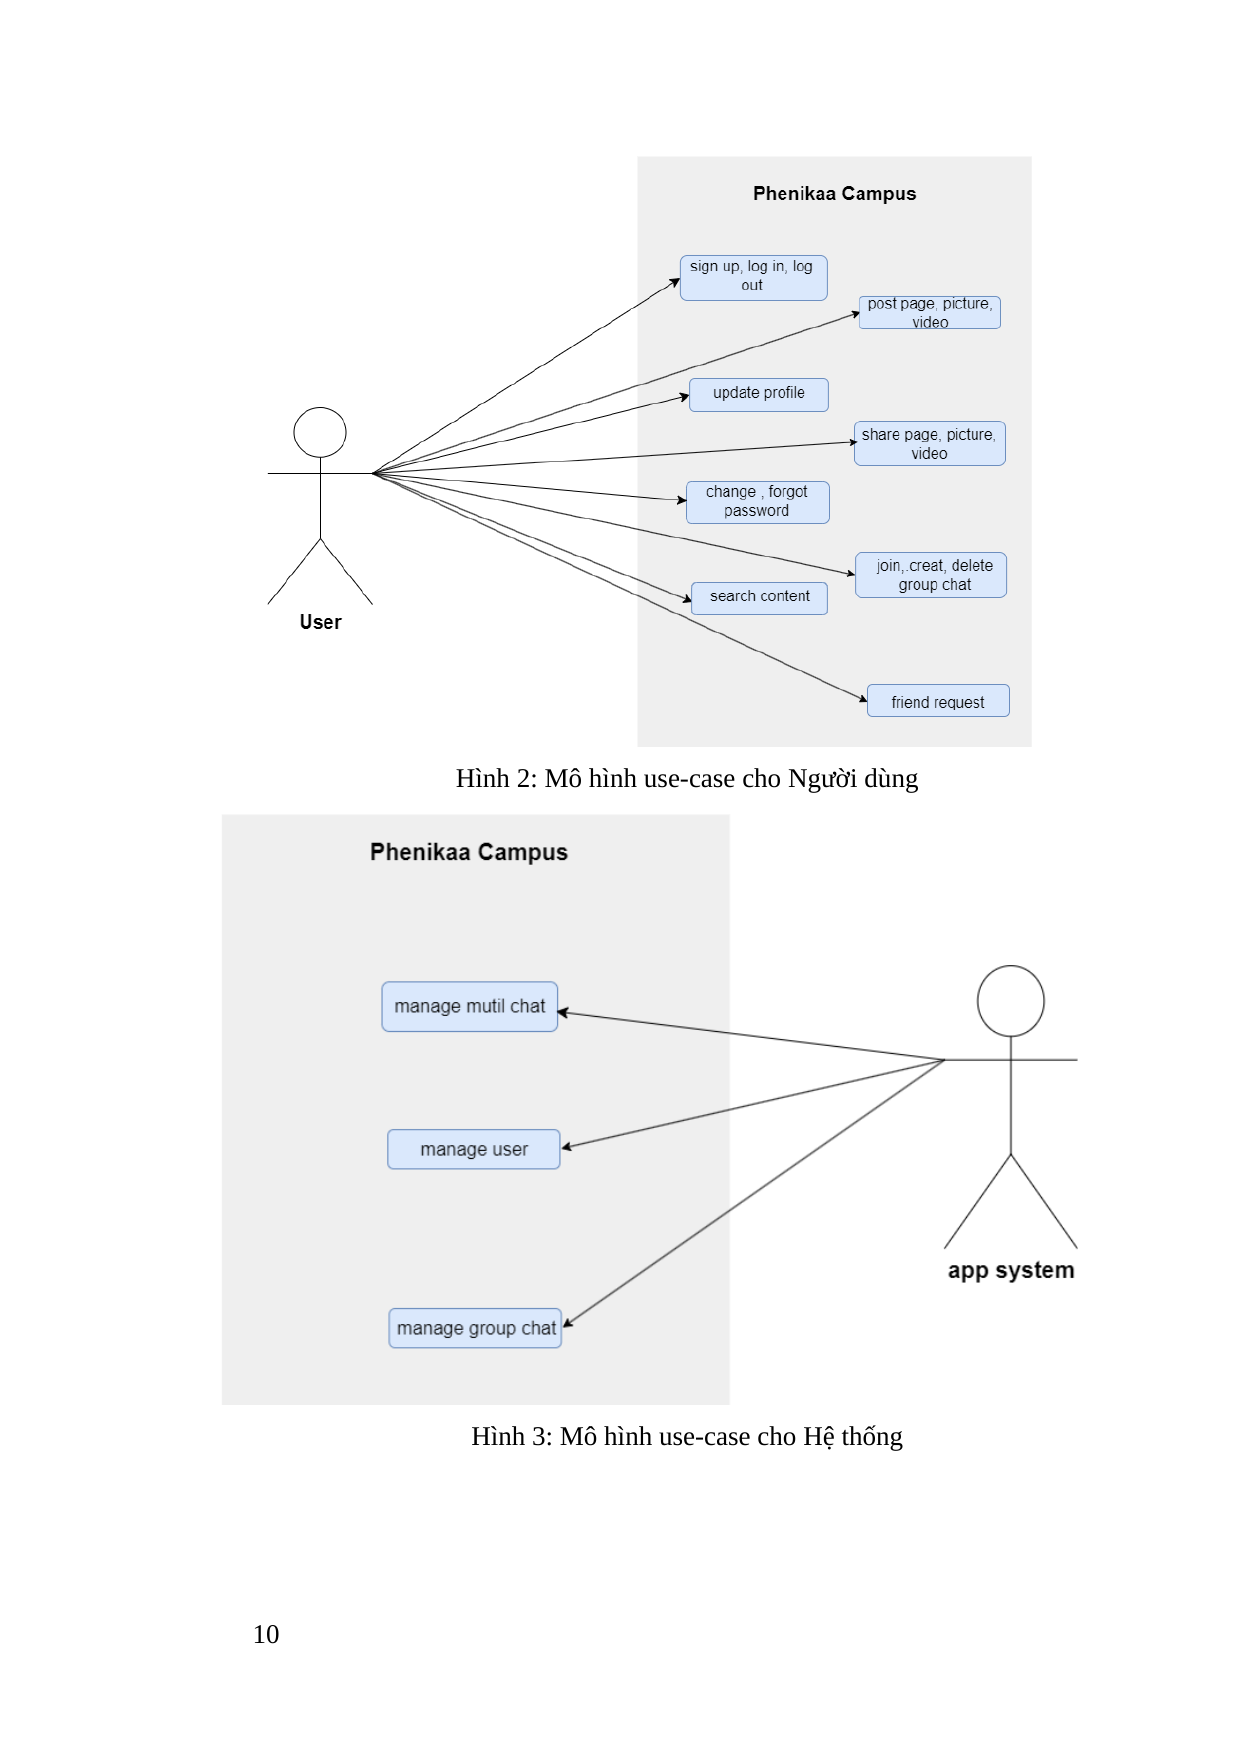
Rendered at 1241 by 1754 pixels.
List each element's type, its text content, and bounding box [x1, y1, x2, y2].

text Hình 2: Mô hình use-case cho Người dùng [177, 762, 1122, 793]
text Hình 3: Mô hình use-case cho Hệ thống [177, 1420, 1122, 1451]
picture [267, 156, 1032, 747]
picture [221, 814, 1078, 1405]
